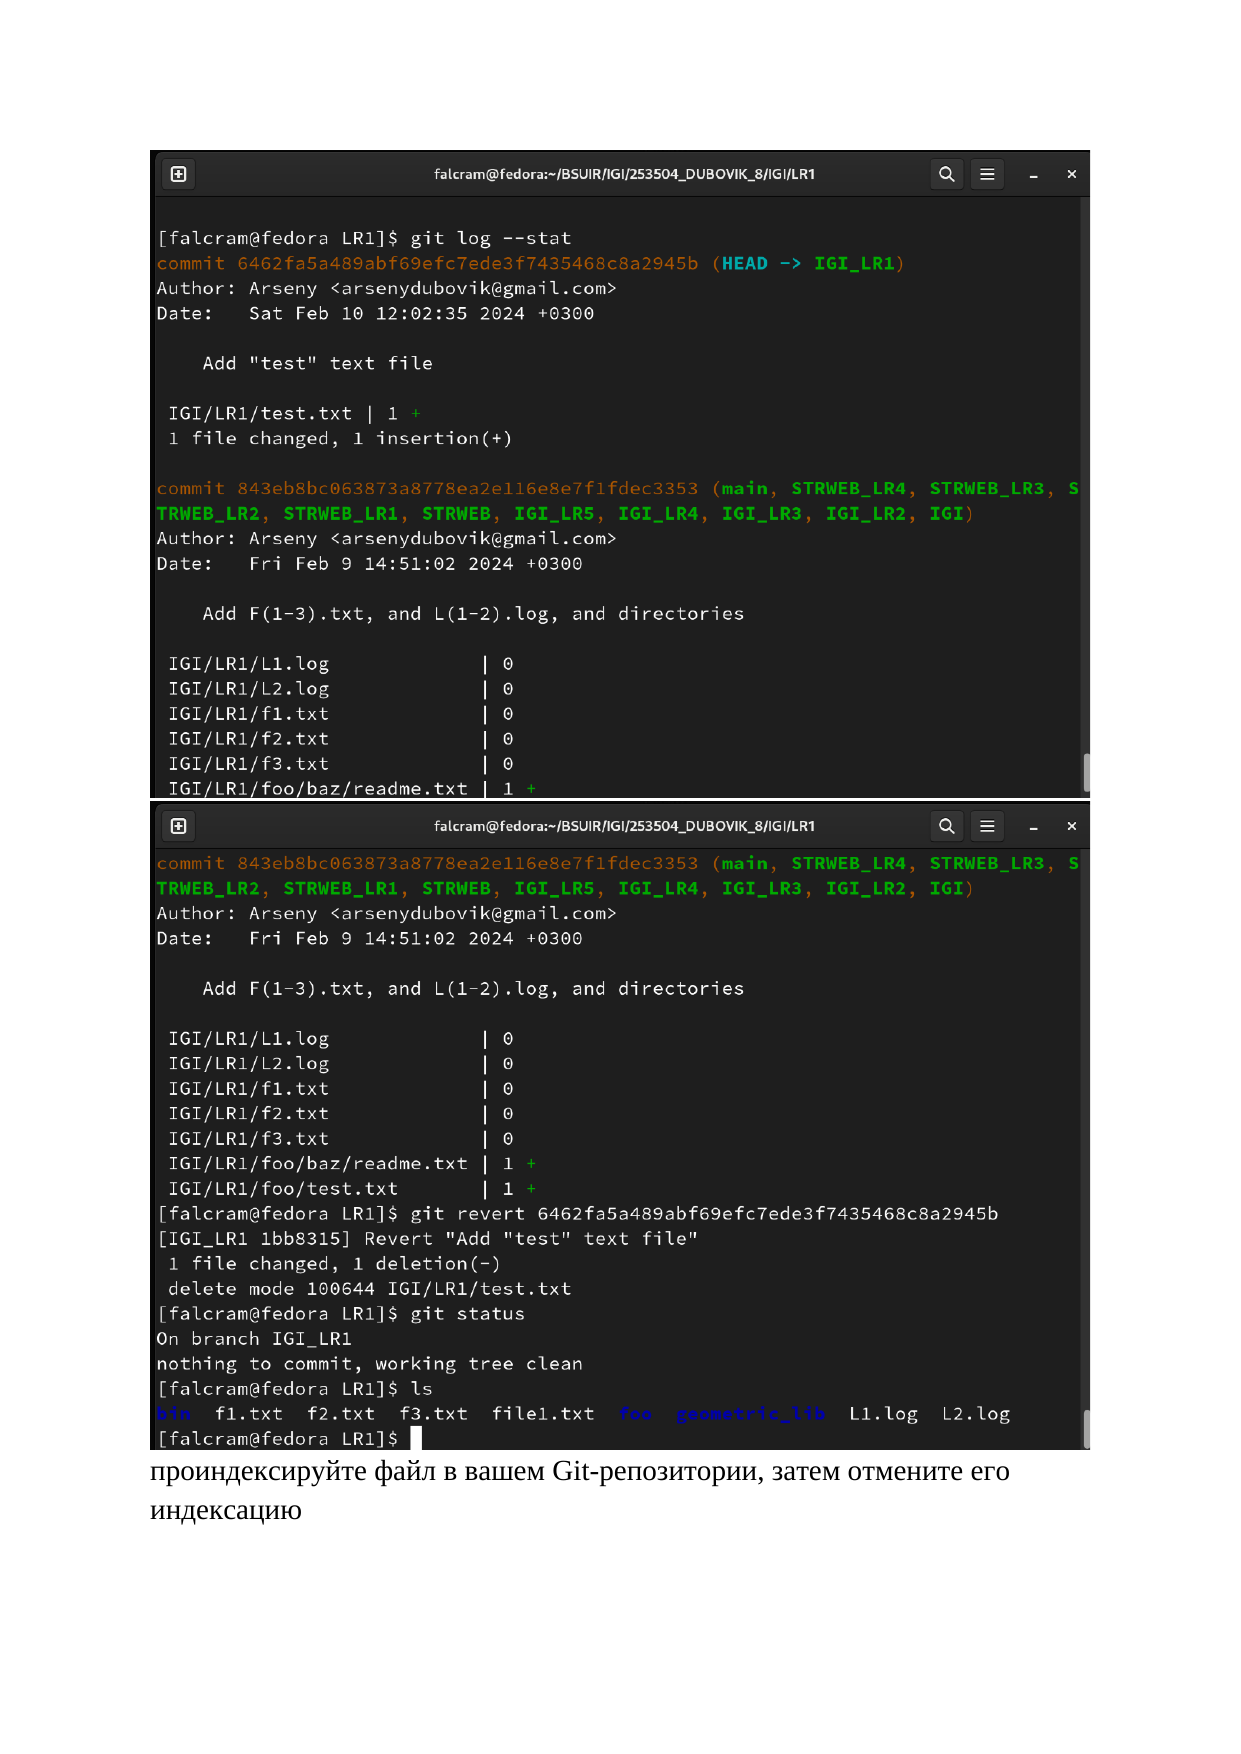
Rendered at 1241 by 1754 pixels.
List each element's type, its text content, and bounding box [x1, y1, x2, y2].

picture [150, 150, 1091, 798]
picture [150, 801, 1091, 1450]
text проиндексируйте файл в вашем Git-репозитории, затем отмените его индексацию [150, 1453, 1090, 1526]
